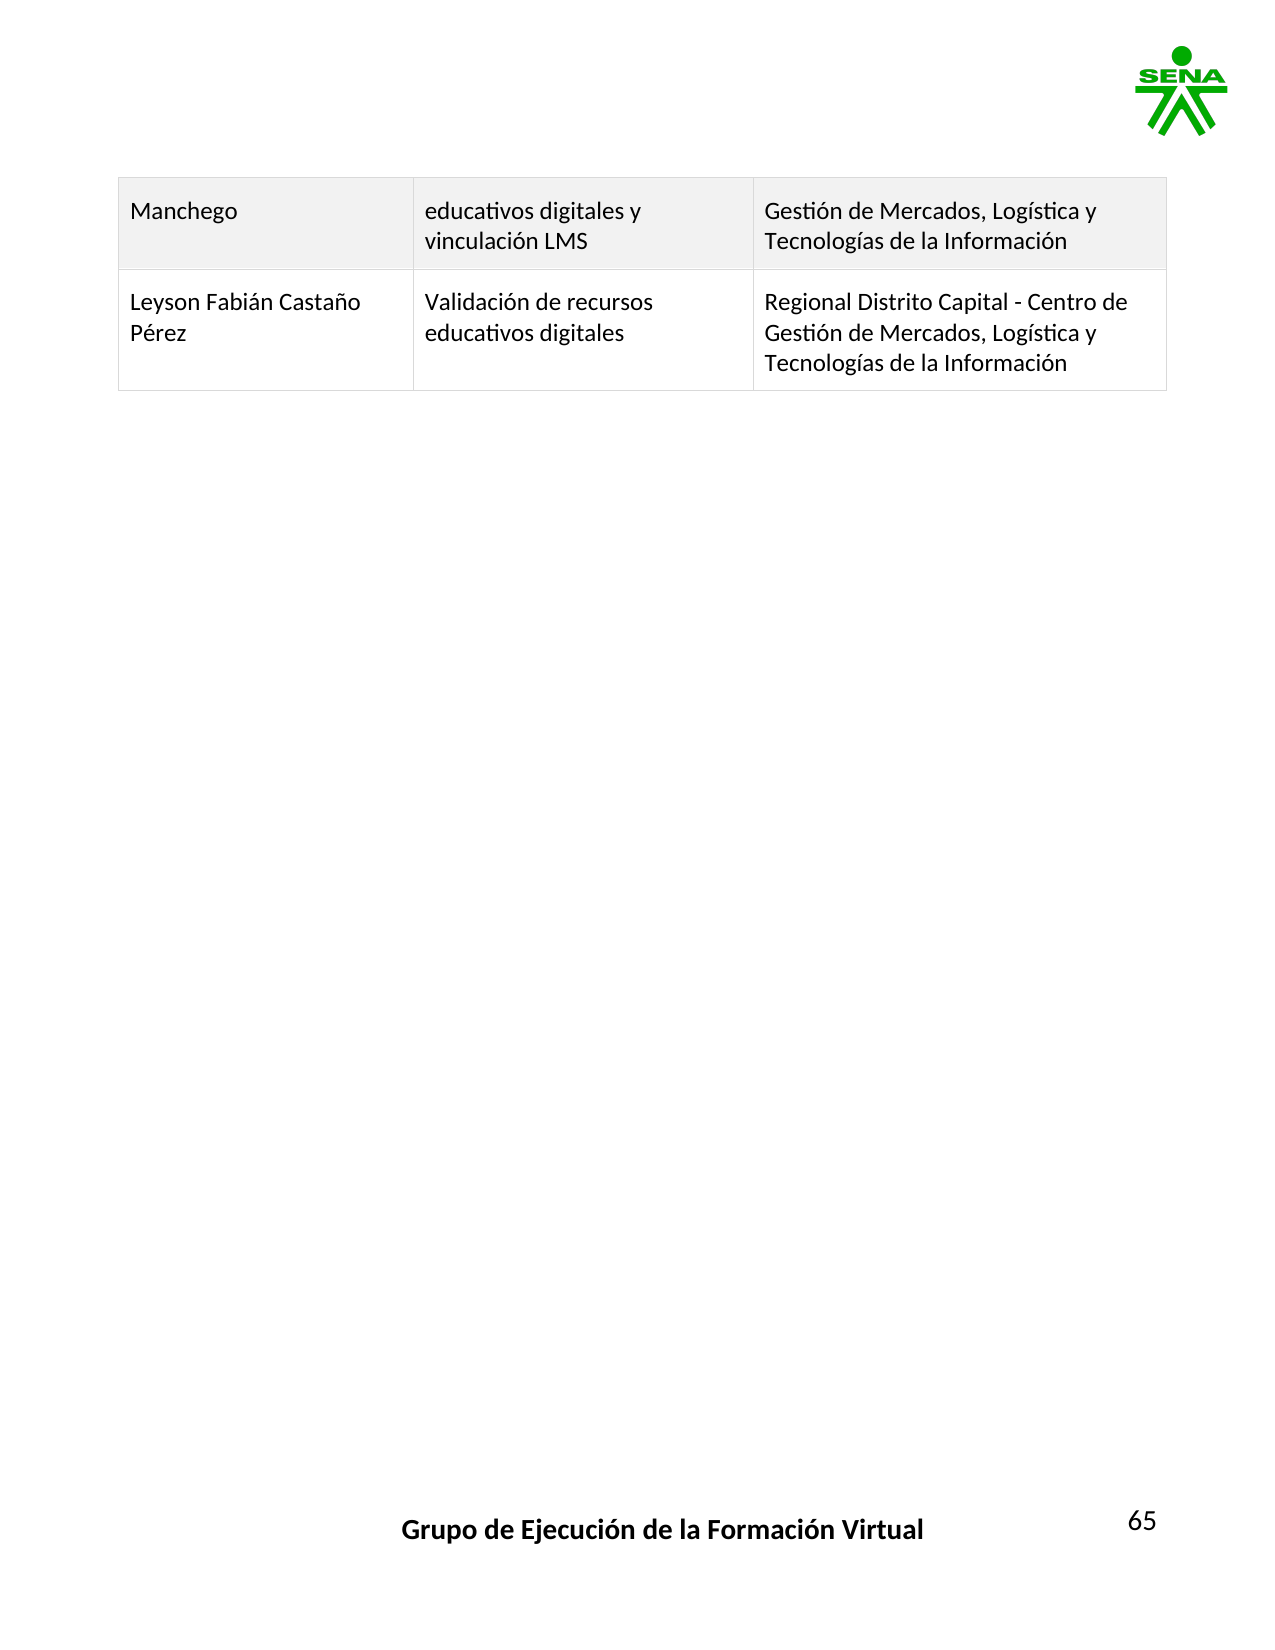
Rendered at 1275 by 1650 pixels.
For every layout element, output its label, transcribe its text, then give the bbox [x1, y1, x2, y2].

table_cell Validación de recursos educativos digitales y vinculación LMS [414, 178, 753, 268]
table_cell Regional Distrito Capital - Centro de Gestión de Mercados, Logística y Tecnologías de la Información [754, 270, 1166, 390]
table_cell Validación de recursos educativos digitales [414, 270, 753, 390]
picture [1135, 46, 1228, 136]
table_cell Lina Marcela Pérez Manchego [119, 178, 413, 268]
table_cell Regional Distrito Capital - Centro de Gestión de Mercados, Logística y Tecnologías de la Información [754, 178, 1166, 268]
table_cell Leyson Fabián Castaño Pérez [119, 270, 413, 390]
